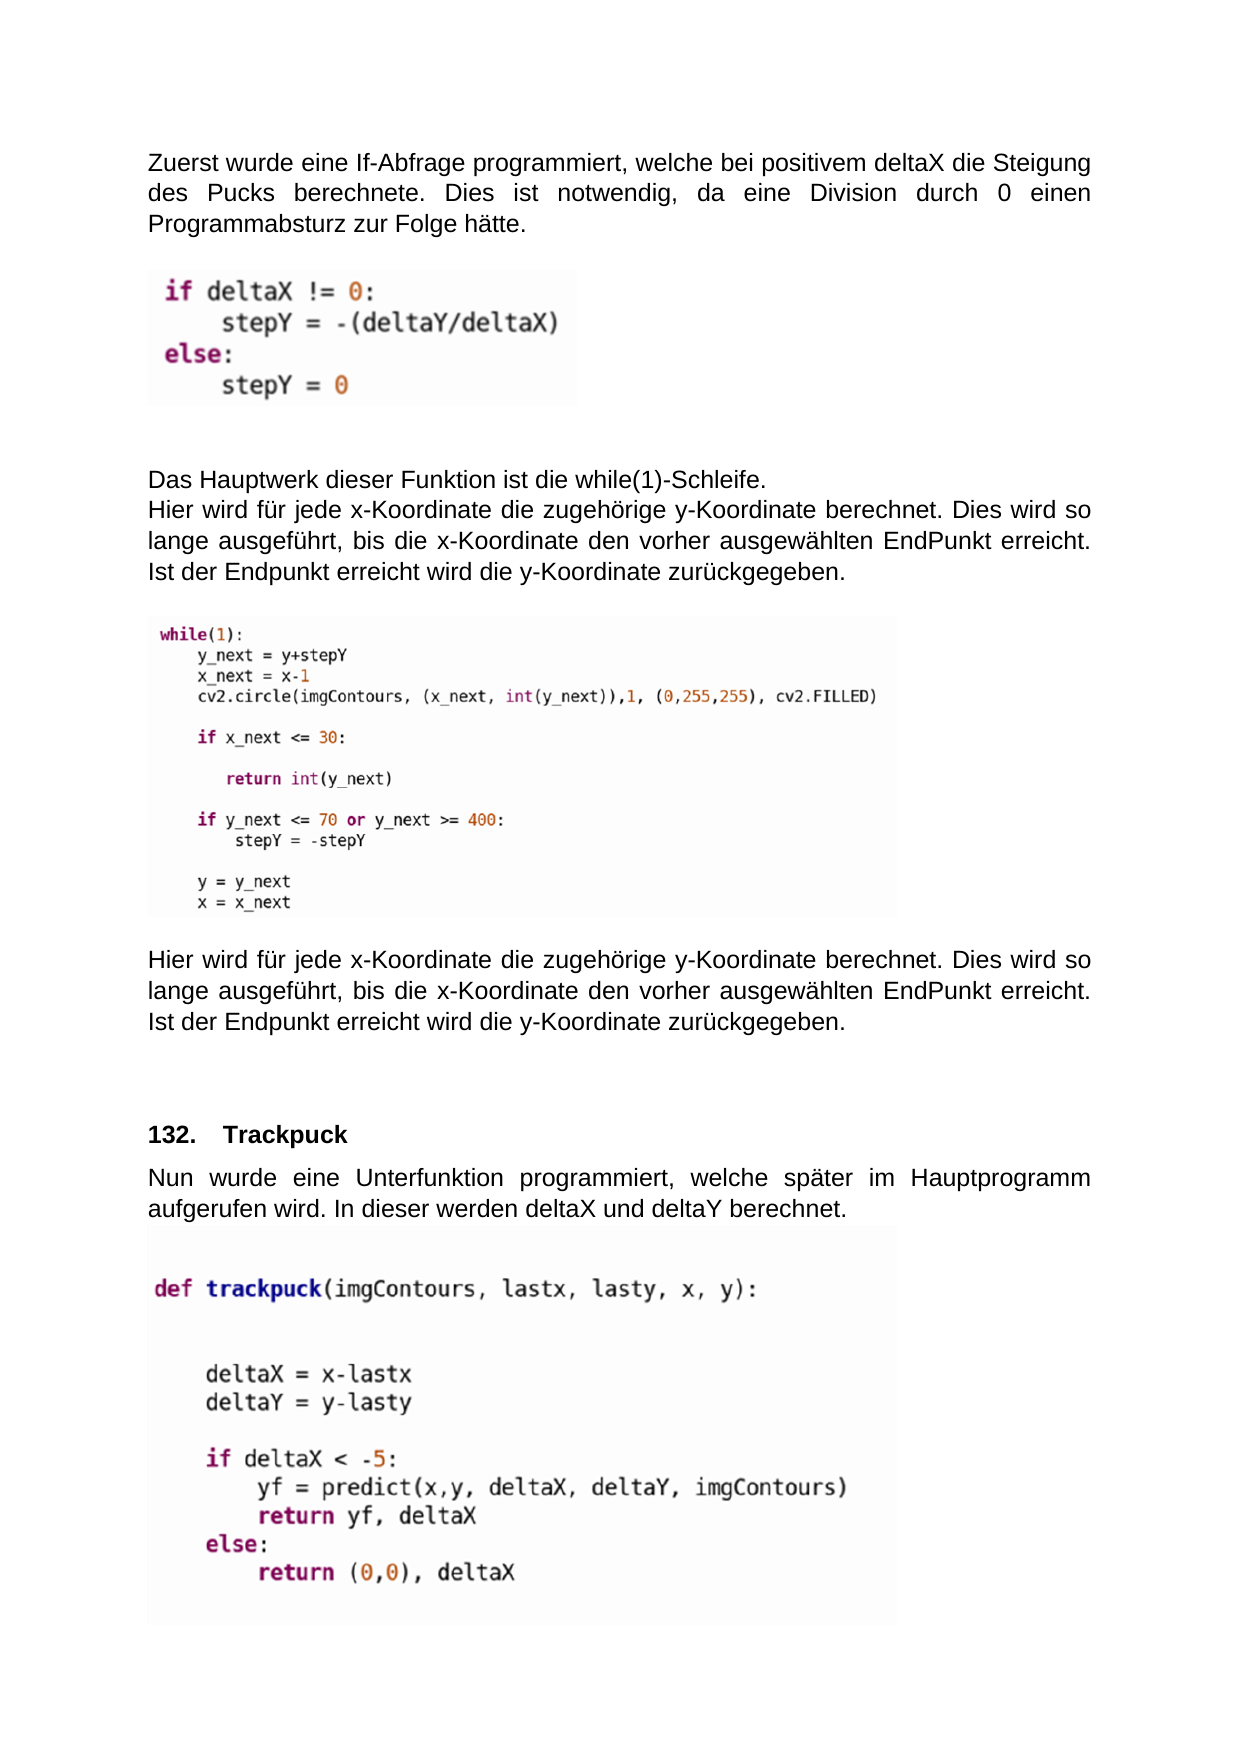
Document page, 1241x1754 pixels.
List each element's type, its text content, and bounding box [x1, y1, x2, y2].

text Zuerst wurde eine If-Abfrage programmiert, welche bei positivem deltaX die Steigung des Pucks berechnete. Dies ist notwendig, da eine Division durch 0 einen Programmabsturz zur Folge hätte. [148, 148, 1093, 238]
text Hier wird für jede x-Koordinate die zugehörige y-Koordinate berechnet. Dies wird so lange ausgeführt, bis die x-Koordinate den vorher ausgewählten EndPunkt erreicht. Ist der Endpunkt erreicht wird die y-Koordinate zurückgegeben. [148, 945, 1093, 1035]
picture [147, 1225, 898, 1625]
picture [147, 270, 578, 406]
text Das Hauptwerk dieser Funktion ist die while(1)-Schleife. [148, 465, 1093, 493]
subtitle Trackpuck [148, 1120, 1093, 1149]
picture [147, 616, 898, 917]
text Hier wird für jede x-Koordinate die zugehörige y-Koordinate berechnet. Dies wird so lange ausgeführt, bis die x-Koordinate den vorher ausgewählten EndPunkt erreicht. Ist der Endpunkt erreicht wird die y-Koordinate zurückgegeben. [148, 496, 1093, 586]
text Nun wurde eine Unterfunktion programmiert, welche später im Hauptprogramm aufgerufen wird. In dieser werden deltaX und deltaY berechnet. [148, 1163, 1093, 1223]
